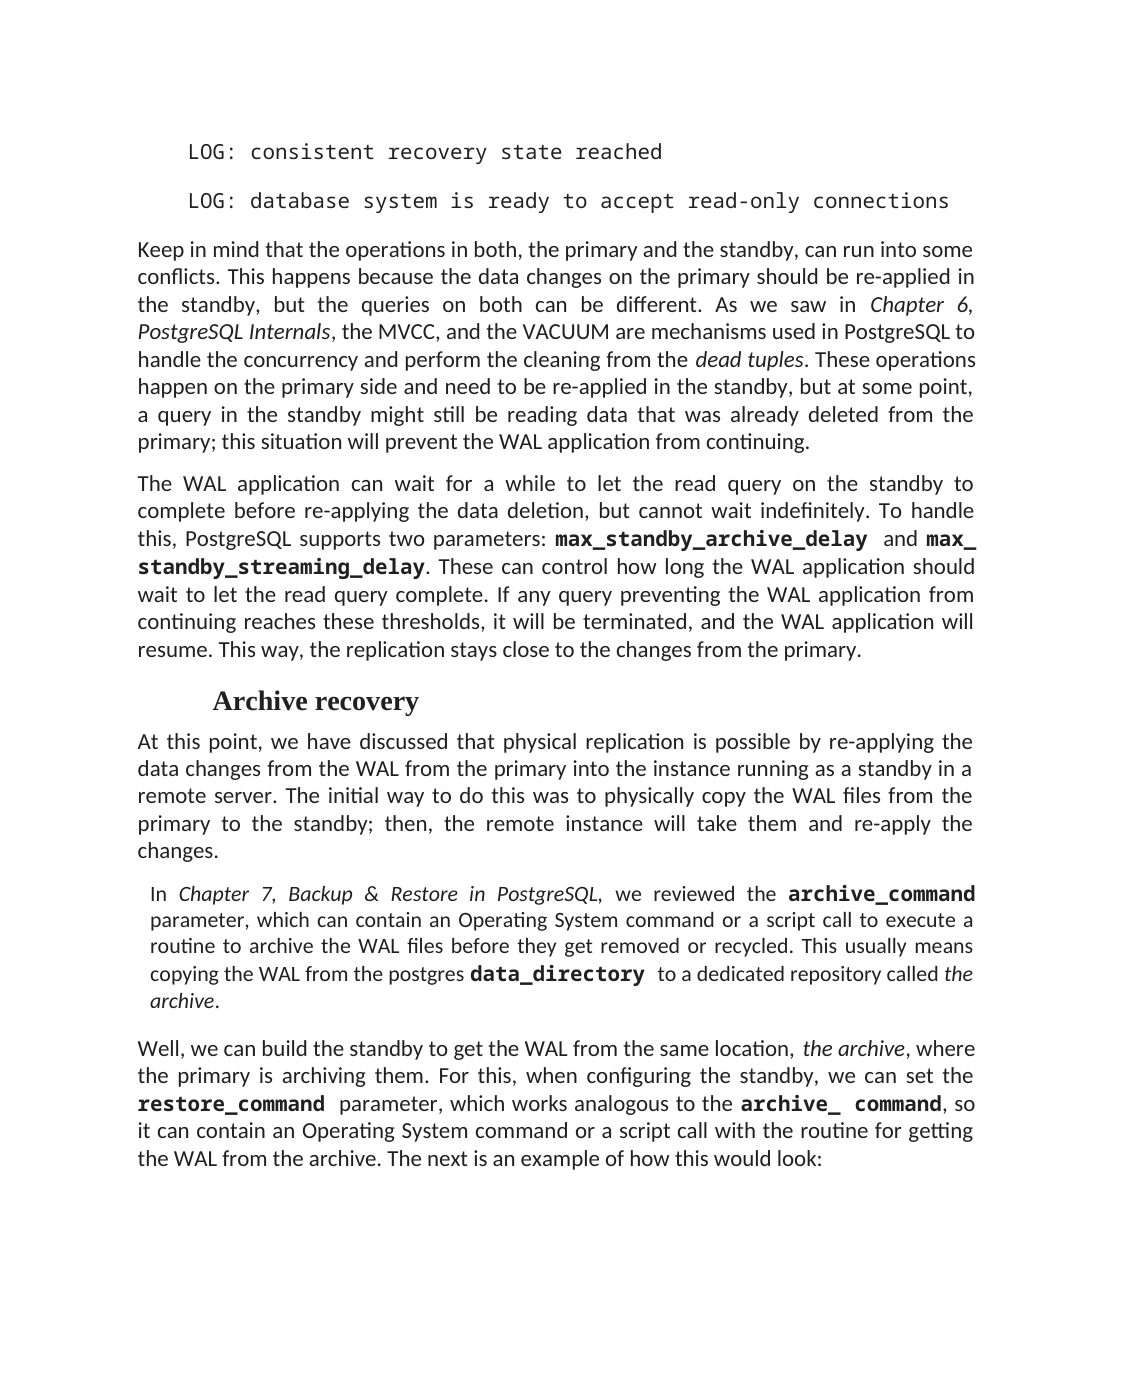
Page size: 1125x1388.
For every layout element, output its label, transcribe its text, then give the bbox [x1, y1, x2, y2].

text Keep in mind that the operations in both, the primary and the standby, can run into some conflicts. This happens because the data changes on the primary should be re-applied in the standby, but the queries on both can be different. As we saw in Chapter 6, PostgreSQL Internals, the MVCC, and the VACUUM are mechanisms used in PostgreSQL to handle the concurrency and perform the cleaning from the dead tuples. These operations happen on the primary side and need to be re-applied in the standby, but at some point, a query in the standby might still be reading data that was already deleted from the primary; this situation will prevent the WAL application from continuing. [137, 235, 976, 455]
subtitle Archive recovery [137, 684, 987, 717]
text LOG: consistent recovery state reached [187, 137, 987, 165]
text LOG: database system is ready to accept read-only connections [187, 186, 987, 214]
text Well, we can build the standby to get the WAL from the same location, the archive, where the primary is archiving them. For this, when configuring the standby, we can set the restore_command parameter, which works analogous to the archive_ command, so it can contain an Operating System command or a script call with the routine for getting the WAL from the archive. The next is an example of how this would look: [137, 1034, 975, 1172]
text In Chapter 7, Backup & Restore in PostgreSQL, we reviewed the archive_command parameter, which can contain an Operating System command or a script call to execute a routine to archive the WAL files before they get removed or recycled. This usually means copying the WAL from the postgres data_directory to a dedicated repository called the archive. [150, 879, 975, 1013]
text At this point, we have discussed that physical replication is possible by re-applying the data changes from the WAL from the primary into the instance running as a standby in a remote server. The initial way to do this was to physically copy the WAL files from the primary to the standby; then, the remote instance will take them and re-apply the changes. [137, 727, 975, 864]
text The WAL application can wait for a while to let the read query on the standby to complete before re-applying the data deletion, but cannot wait indefinitely. To handle this, PostgreSQL supports two parameters: max_standby_archive_delay and max_ standby_streaming_delay. These can control how long the WAL application should wait to let the read query complete. If any query preventing the WAL application from continuing reaches these thresholds, it will be terminated, and the WAL application will resume. This way, the replication stays close to the changes from the primary. [137, 470, 976, 663]
